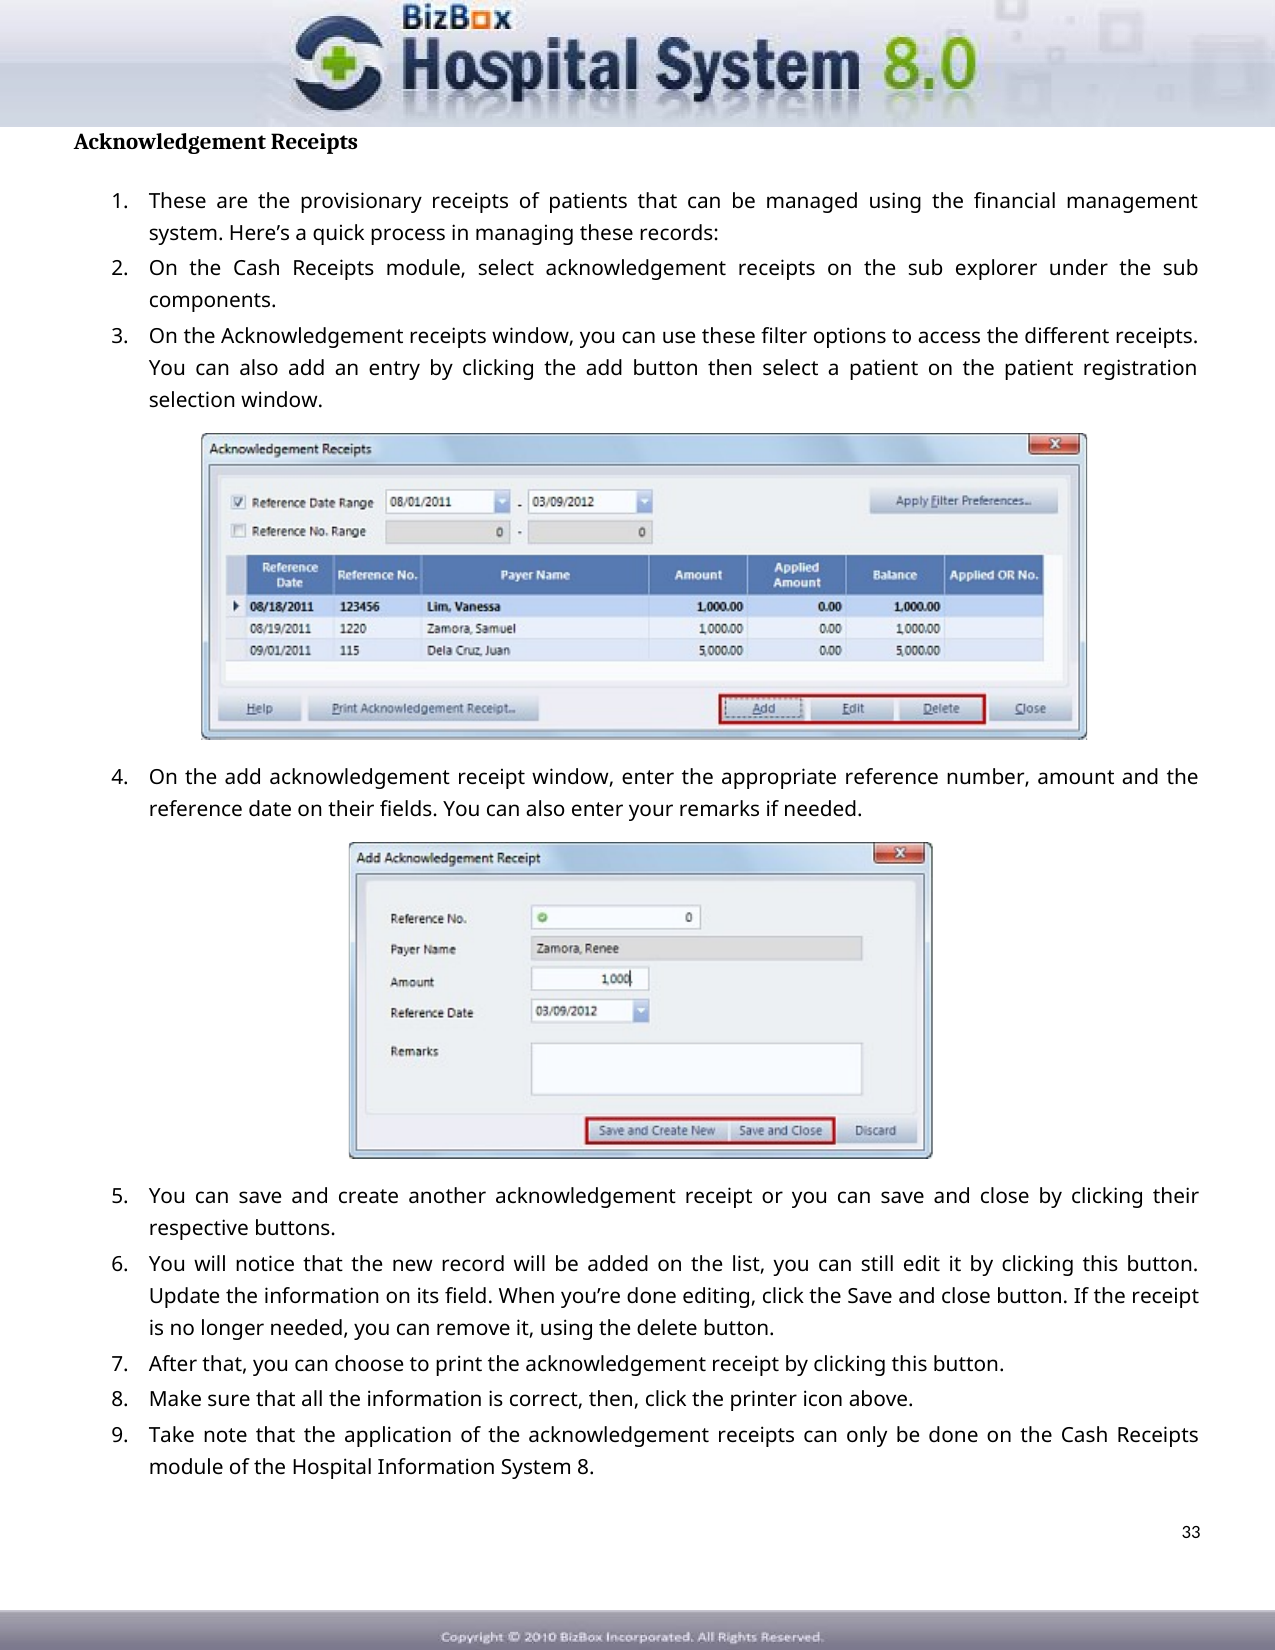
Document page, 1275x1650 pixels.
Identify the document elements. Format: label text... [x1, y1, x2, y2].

list On the Cash Receipts module, select acknowledgement receipts on the sub explorer under the sub components. [111, 253, 1200, 314]
list Take note that the application of the acknowledgement receipts can only be done on the Cash Receipts module of the Hospital Information System 8. [111, 1420, 1200, 1480]
picture [348, 842, 933, 1159]
subtitle Acknowledgement Receipts [73, 127, 1201, 155]
list On the add acknowledgement receipt window, enter the appropriate reference number, amount and the reference date on their fields. You can also enter your remarks if needed. [111, 762, 1200, 823]
picture [0, 1609, 1275, 1650]
list After that, you can choose to print the acknowledgement receipt by clicking this button. [111, 1349, 1200, 1377]
list You will notice that the new record will be added on the list, you can still edit it by clicking this button. Update the information on its field. When you’re done editing, click the Save and close button. If the receipt is no longer needed, you can remove it, using the delete button. [111, 1249, 1200, 1342]
picture [201, 433, 1088, 740]
list You can save and create another acknowledgement receipt or you can save and close by clicking their respective buttons. [111, 1181, 1200, 1242]
picture [0, 0, 1275, 127]
list On the Acknowledgement receipts window, you can use these filter options to access the different receipts. You can also add an entry by clicking the add button then select a patient on the patient registration selection window. [111, 321, 1200, 414]
list Make sure that all the information is correct, then, click the printer icon above. [111, 1384, 1200, 1413]
list These are the provisionary receipts of patients that can be managed using the financial management system. Here’s a quick process in managing these records: [111, 186, 1200, 246]
